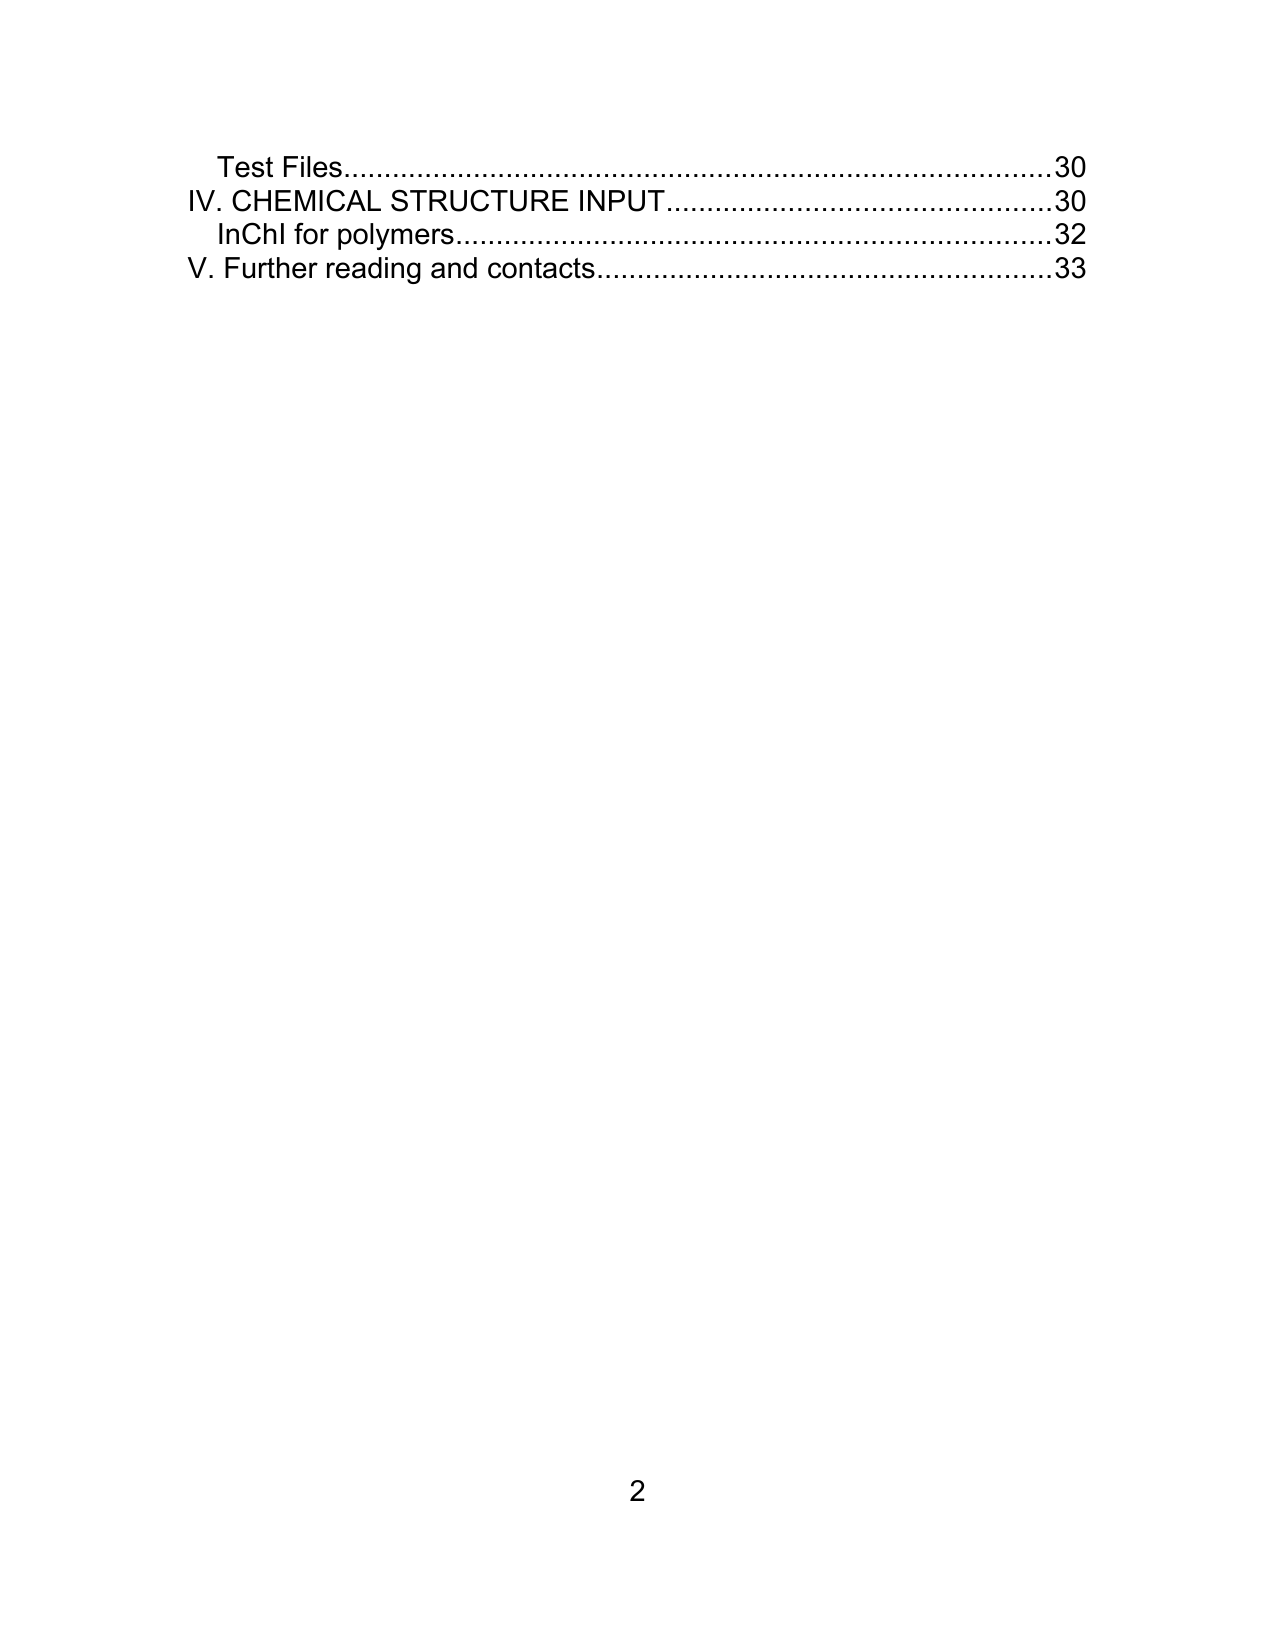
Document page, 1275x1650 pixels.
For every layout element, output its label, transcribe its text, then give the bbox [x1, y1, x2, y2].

text InChI for polymers 32 [217, 217, 1087, 251]
text IV. CHEMICAL STRUCTURE INPUT 30 [187, 183, 1087, 217]
text V. Further reading and contacts 33 [187, 251, 1087, 284]
text Test Files 30 [217, 150, 1087, 183]
